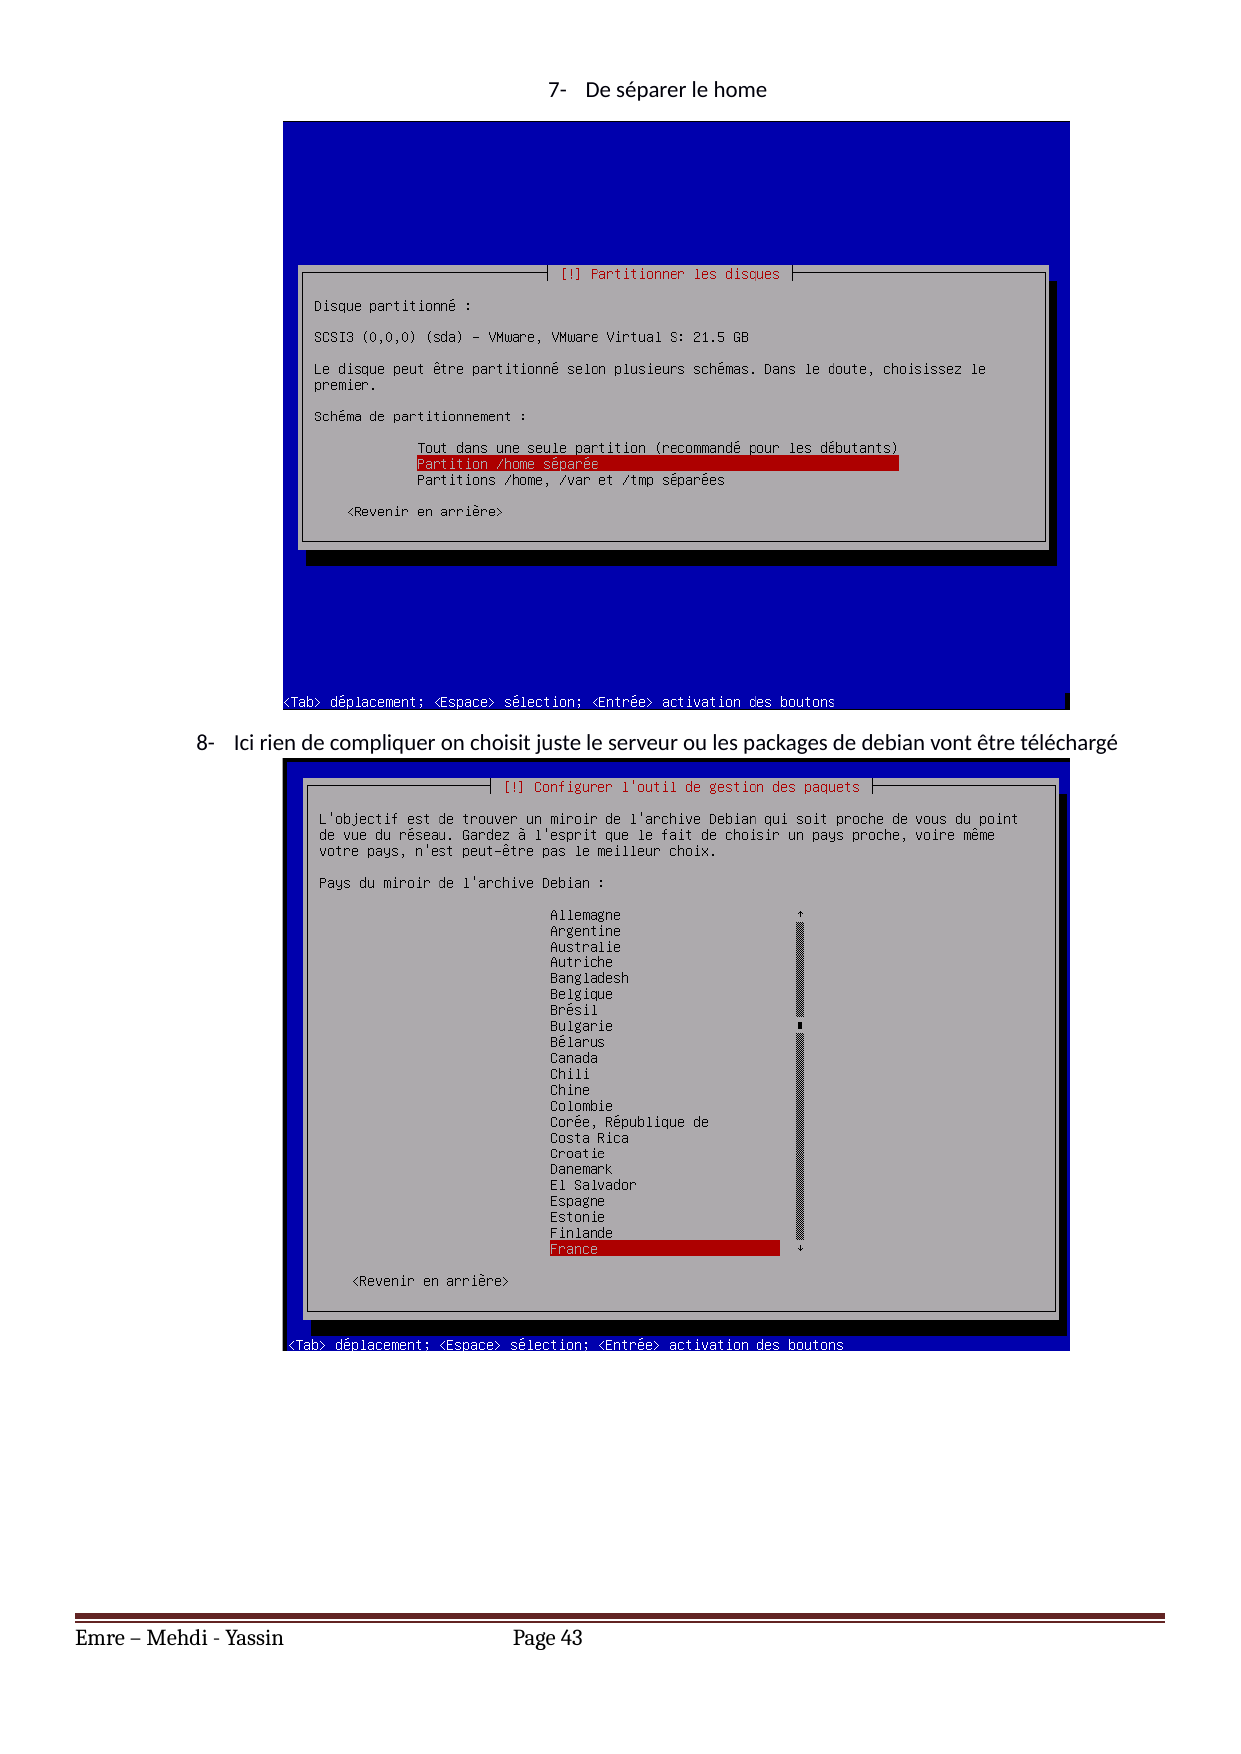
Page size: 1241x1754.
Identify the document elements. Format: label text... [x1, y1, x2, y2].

list De séparer le home [150, 75, 1165, 103]
picture [282, 758, 1070, 1351]
picture [283, 121, 1070, 710]
